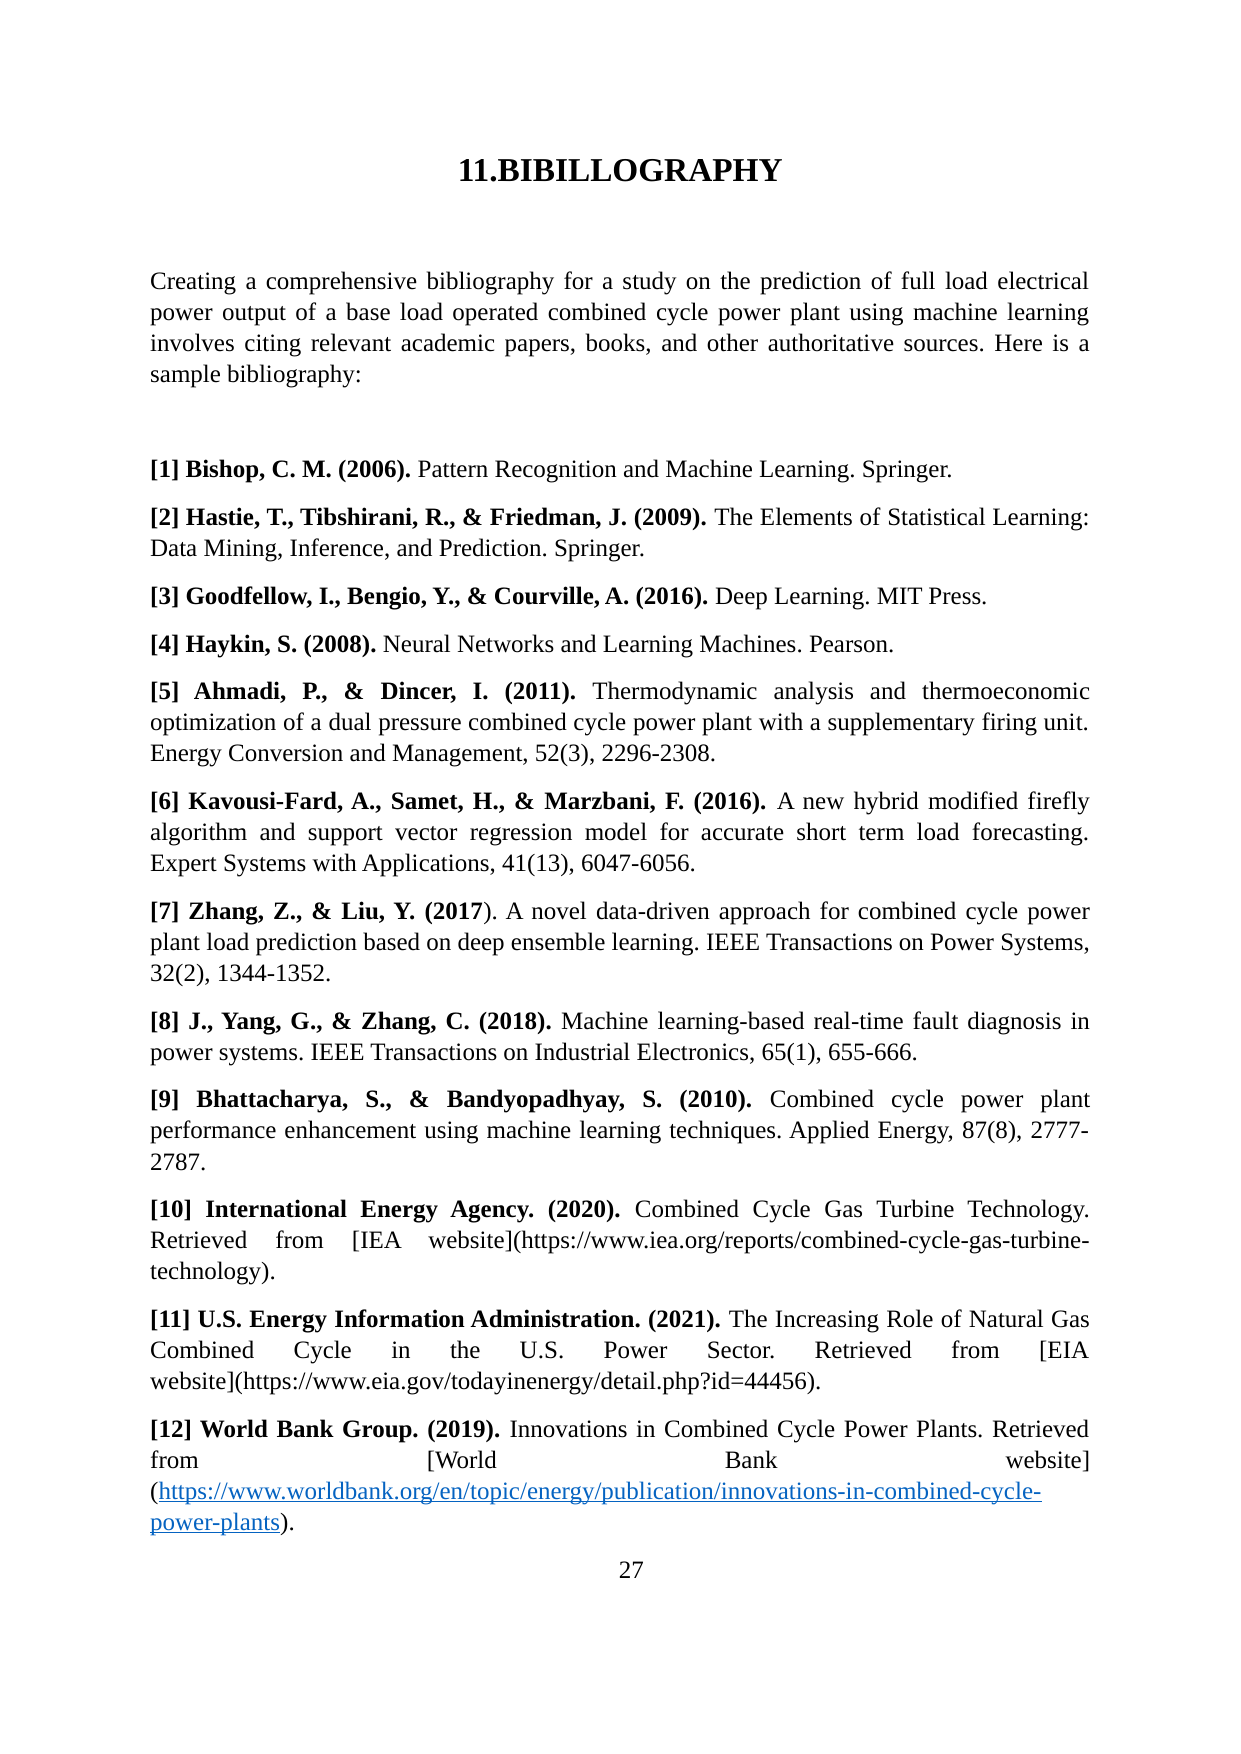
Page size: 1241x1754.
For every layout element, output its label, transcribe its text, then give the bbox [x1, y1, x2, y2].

text [12] World Bank Group. (2019). Innovations in Combined Cycle Power Plants. Retrieved from [World Bank website](https://www.worldbank.org/en/topic/energy/publication/innovations-in-combined-cycle-power-plants). [150, 1414, 1090, 1536]
text Creating a comprehensive bibliography for a study on the prediction of full load electrical power output of a base load operated combined cycle power plant using machine learning involves citing relevant academic papers, books, and other authoritative sources. Here is a sample bibliography: [150, 266, 1090, 388]
text [2] Hastie, T., Tibshirani, R., & Friedman, J. (2009). The Elements of Statistical Learning: Data Mining, Inference, and Prediction. Springer. [150, 502, 1090, 562]
text [7] Zhang, Z., & Liu, Y. (2017). A novel data-driven approach for combined cycle power plant load prediction based on deep ensemble learning. IEEE Transactions on Power Systems, 32(2), 1344-1352. [150, 896, 1090, 987]
text 11.BIBILLOGRAPHY [150, 150, 1090, 188]
text [4] Haykin, S. (2008). Neural Networks and Learning Machines. Pearson. [150, 629, 1090, 657]
text [1] Bishop, C. M. (2006). Pattern Recognition and Machine Learning. Springer. [150, 454, 1090, 483]
text [6] Kavousi-Fard, A., Samet, H., & Marzbani, F. (2016). A new hybrid modified firefly algorithm and support vector regression model for accurate short term load forecasting. Expert Systems with Applications, 41(13), 6047-6056. [150, 786, 1090, 877]
text [10] International Energy Agency. (2020). Combined Cycle Gas Turbine Technology. Retrieved from [IEA website](https://www.iea.org/reports/combined-cycle-gas-turbine-technology). [150, 1194, 1090, 1285]
text [3] Goodfellow, I., Bengio, Y., & Courville, A. (2016). Deep Learning. MIT Press. [150, 581, 1090, 610]
text [11] U.S. Energy Information Administration. (2021). The Increasing Role of Natural Gas Combined Cycle in the U.S. Power Sector. Retrieved from [EIA website](https://www.eia.gov/todayinenergy/detail.php?id=44456). [150, 1304, 1090, 1395]
text [9] Bhattacharya, S., & Bandyopadhyay, S. (2010). Combined cycle power plant performance enhancement using machine learning techniques. Applied Energy, 87(8), 2777-2787. [150, 1084, 1090, 1175]
text 27 [150, 1555, 1090, 1583]
text [8] J., Yang, G., & Zhang, C. (2018). Machine learning-based real-time fault diagnosis in power systems. IEEE Transactions on Industrial Electronics, 65(1), 655-666. [150, 1006, 1090, 1066]
text [5] Ahmadi, P., & Dincer, I. (2011). Thermodynamic analysis and thermoeconomic optimization of a dual pressure combined cycle power plant with a supplementary firing unit. Energy Conversion and Management, 52(3), 2296-2308. [150, 676, 1090, 767]
